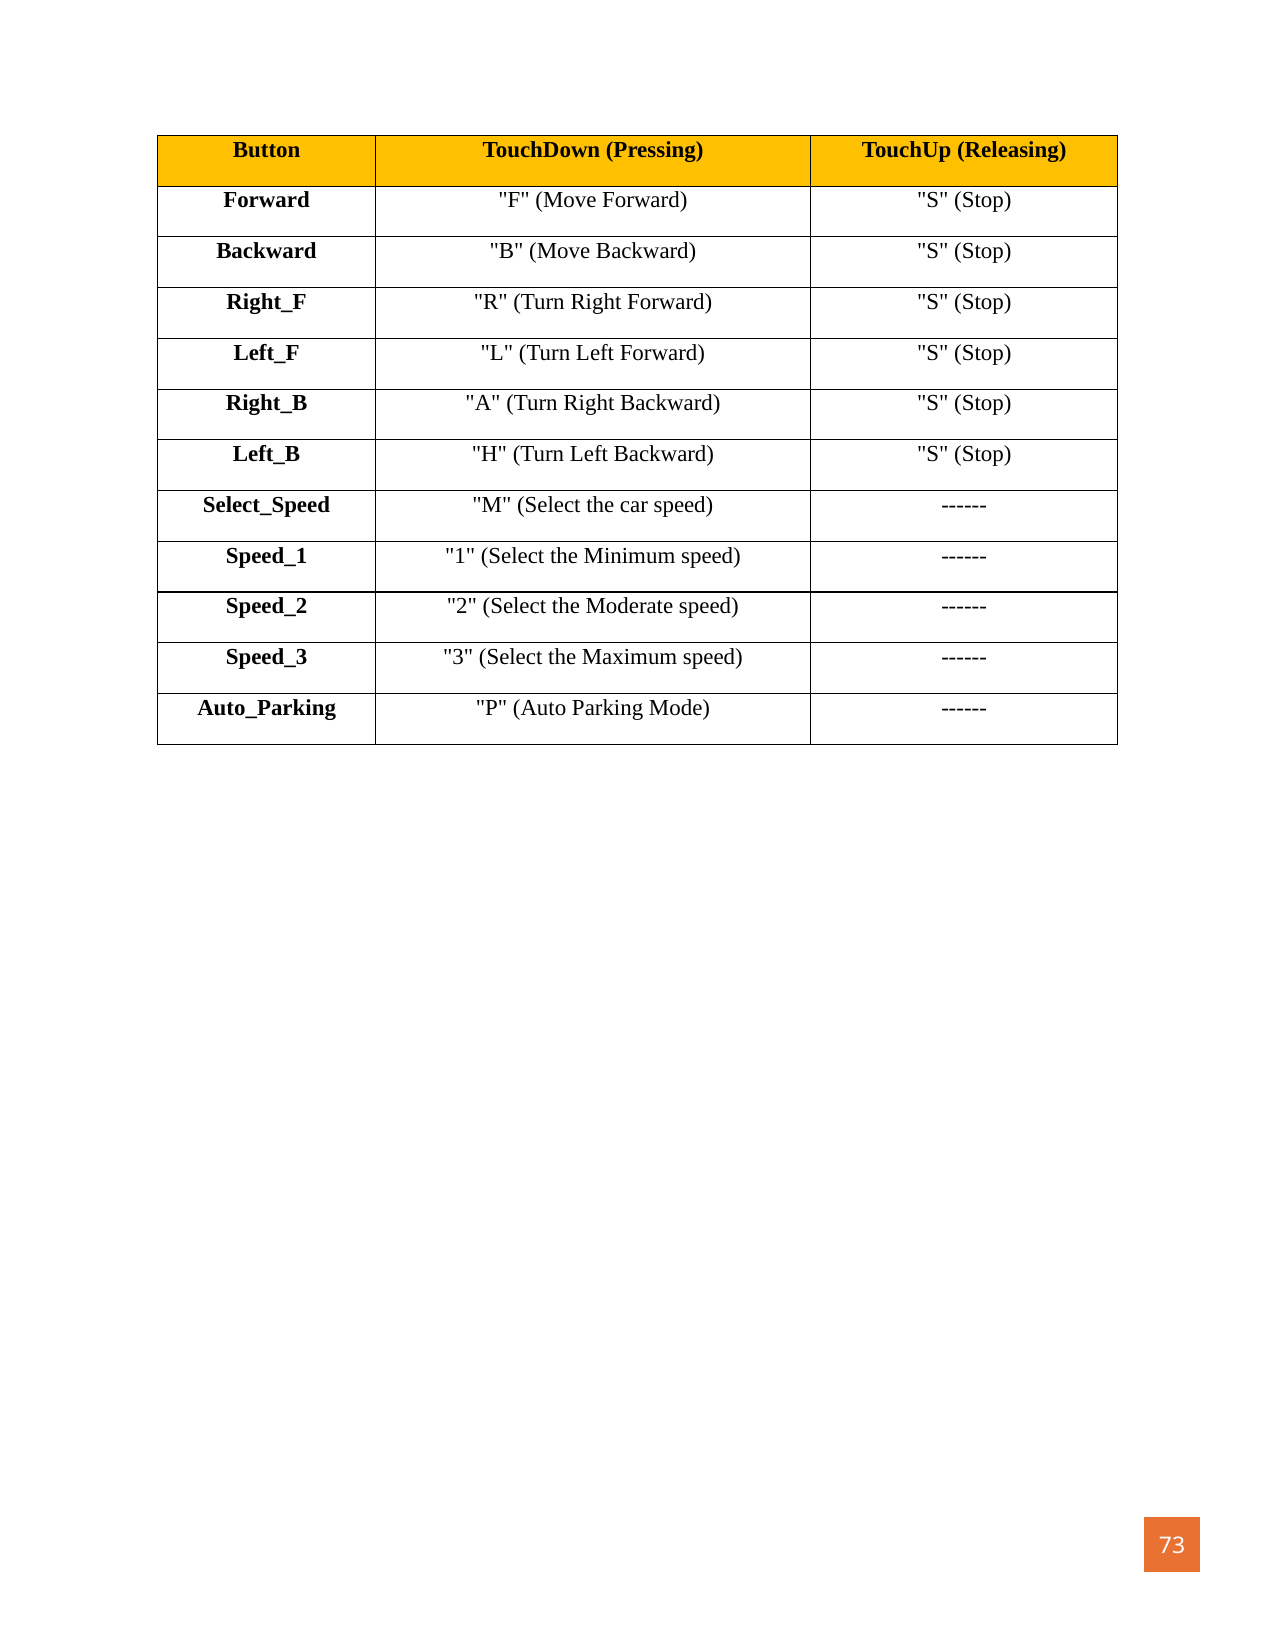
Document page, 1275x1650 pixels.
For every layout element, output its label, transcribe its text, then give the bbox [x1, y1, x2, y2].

table_cell Backward [158, 237, 375, 287]
table_cell "B" (Move Backward) [376, 237, 810, 287]
table_cell Auto_Parking [158, 694, 375, 743]
table_cell "A" (Turn Right Backward) [376, 390, 810, 439]
table_cell ------ [811, 593, 1117, 642]
table_cell Speed_2 [158, 593, 375, 642]
table_header TouchDown (Pressing) [376, 136, 810, 186]
table_cell "S" (Stop) [811, 288, 1117, 338]
table_cell "H" (Turn Left Backward) [376, 440, 810, 490]
table_cell "L" (Turn Left Forward) [376, 339, 810, 388]
table_cell "S" (Stop) [811, 237, 1117, 287]
table_cell "1" (Select the Minimum speed) [376, 542, 810, 591]
table_cell Speed_3 [158, 643, 375, 693]
table_cell "2" (Select the Moderate speed) [376, 593, 810, 642]
table_cell Left_F [158, 339, 375, 388]
table_cell "3" (Select the Maximum speed) [376, 643, 810, 693]
table_cell "M" (Select the car speed) [376, 491, 810, 541]
table_cell "S" (Stop) [811, 339, 1117, 388]
table_header TouchUp (Releasing) [811, 136, 1117, 186]
table_cell "F" (Move Forward) [376, 187, 810, 236]
table_header Button [158, 136, 375, 186]
table_cell Right_F [158, 288, 375, 338]
table_cell Left_B [158, 440, 375, 490]
table_cell Select_Speed [158, 491, 375, 541]
table_cell "S" (Stop) [811, 390, 1117, 439]
table_cell ------ [811, 694, 1117, 743]
table_cell "S" (Stop) [811, 440, 1117, 490]
table_cell "S" (Stop) [811, 187, 1117, 236]
table_cell Right_B [158, 390, 375, 439]
table_cell "R" (Turn Right Forward) [376, 288, 810, 338]
table_cell ------ [811, 643, 1117, 693]
table_cell Forward [158, 187, 375, 236]
table_cell ------ [811, 542, 1117, 591]
table_cell "P" (Auto Parking Mode) [376, 694, 810, 743]
table_cell ------ [811, 491, 1117, 541]
table_cell Speed_1 [158, 542, 375, 591]
